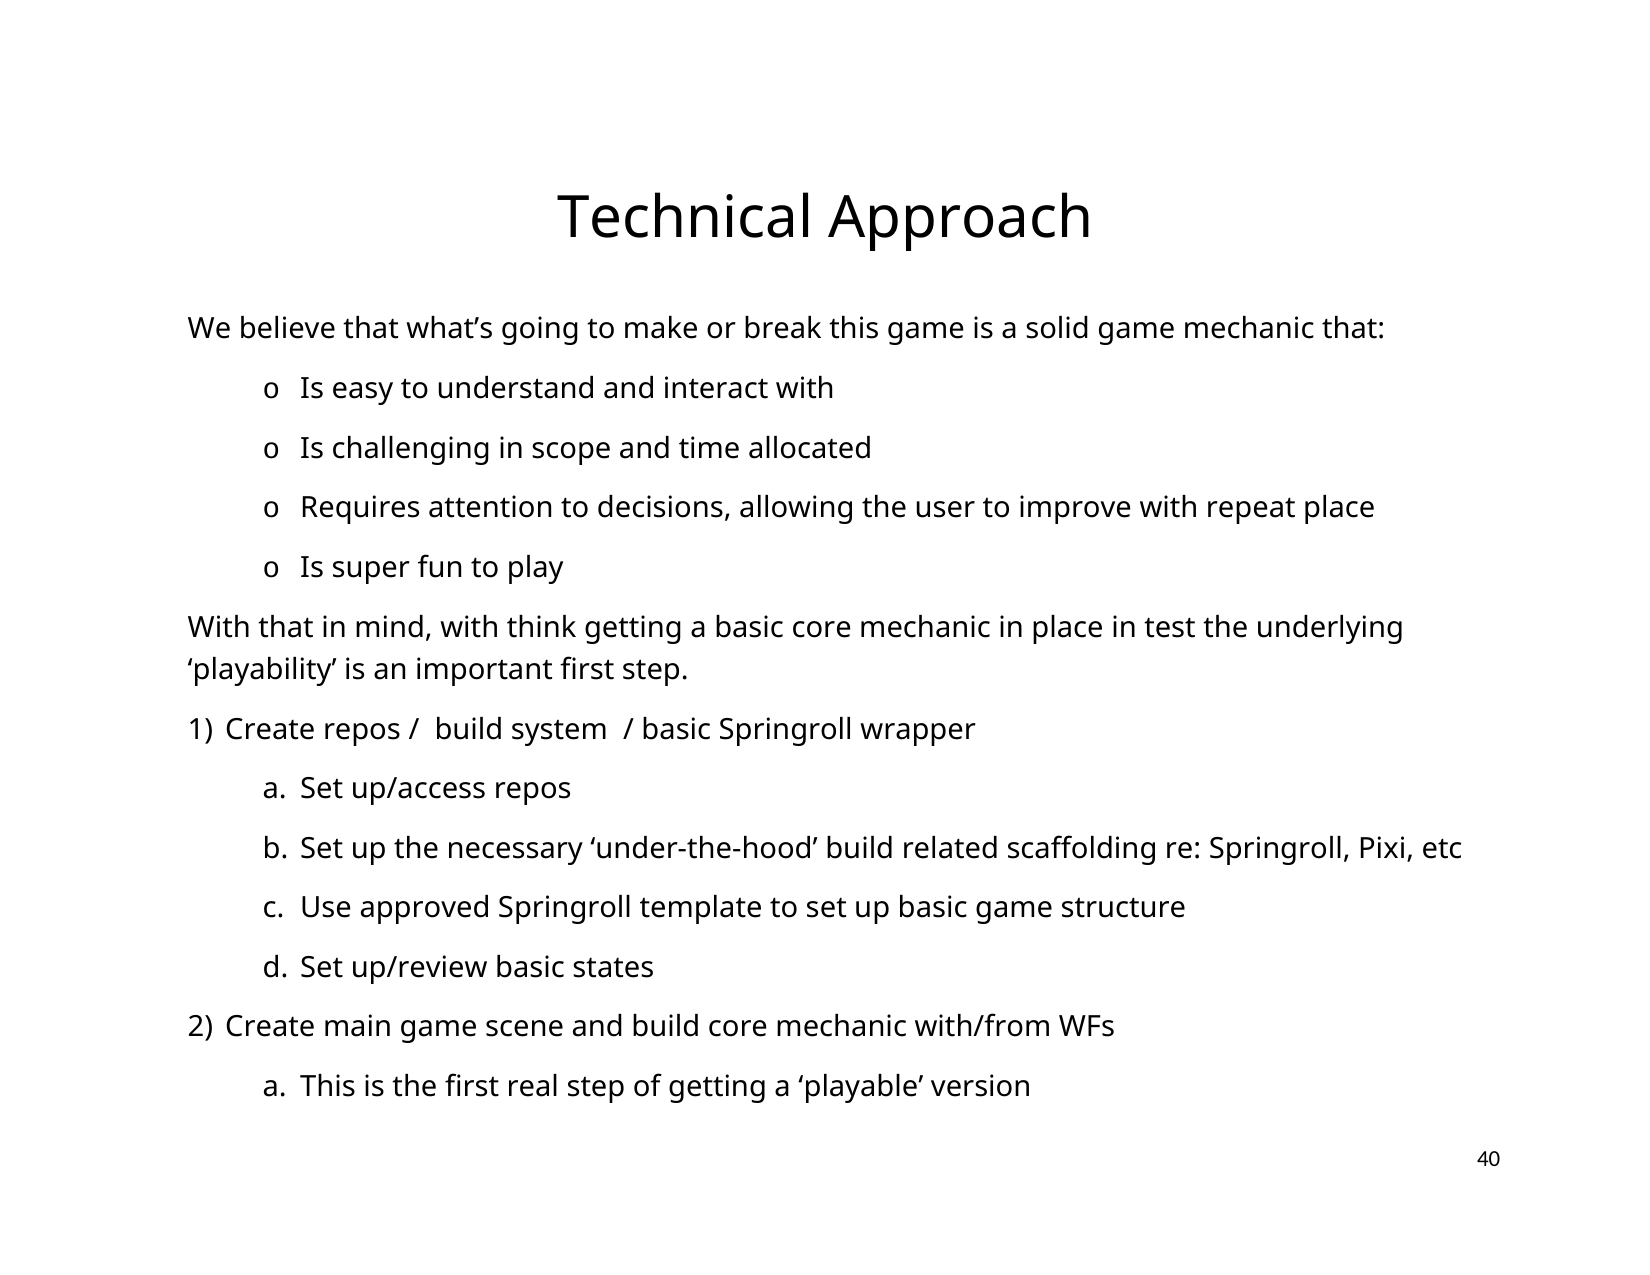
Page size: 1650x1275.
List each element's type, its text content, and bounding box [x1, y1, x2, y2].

list Set up the necessary ‘under-the-hood’ build related scaffolding re: Springroll, Pixi, etc [262, 827, 1500, 867]
list Is easy to understand and interact with [262, 367, 1500, 407]
list Set up/access repos [262, 768, 1500, 807]
list Use approved Springroll template to set up basic game structure [262, 887, 1500, 926]
list This is the first real step of getting a ‘playable’ version [262, 1065, 1500, 1105]
list Create repos / build system / basic Springroll wrapper [187, 708, 1500, 748]
list Set up/review basic states [262, 946, 1500, 986]
list Is challenging in scope and time allocated [262, 427, 1500, 467]
subtitle Technical Approach [150, 175, 1500, 254]
text With that in mind, with think getting a basic core mechanic in place in test the underlying ‘playability’ is an important first step. [187, 606, 1500, 688]
list Is super fun to play [262, 546, 1500, 586]
list Requires attention to decisions, allowing the user to improve with repeat place [262, 487, 1500, 526]
text We believe that what’s going to make or break this game is a solid game mechanic that: [187, 308, 1500, 347]
list Create main game scene and build core mechanic with/from WFs [187, 1006, 1500, 1045]
